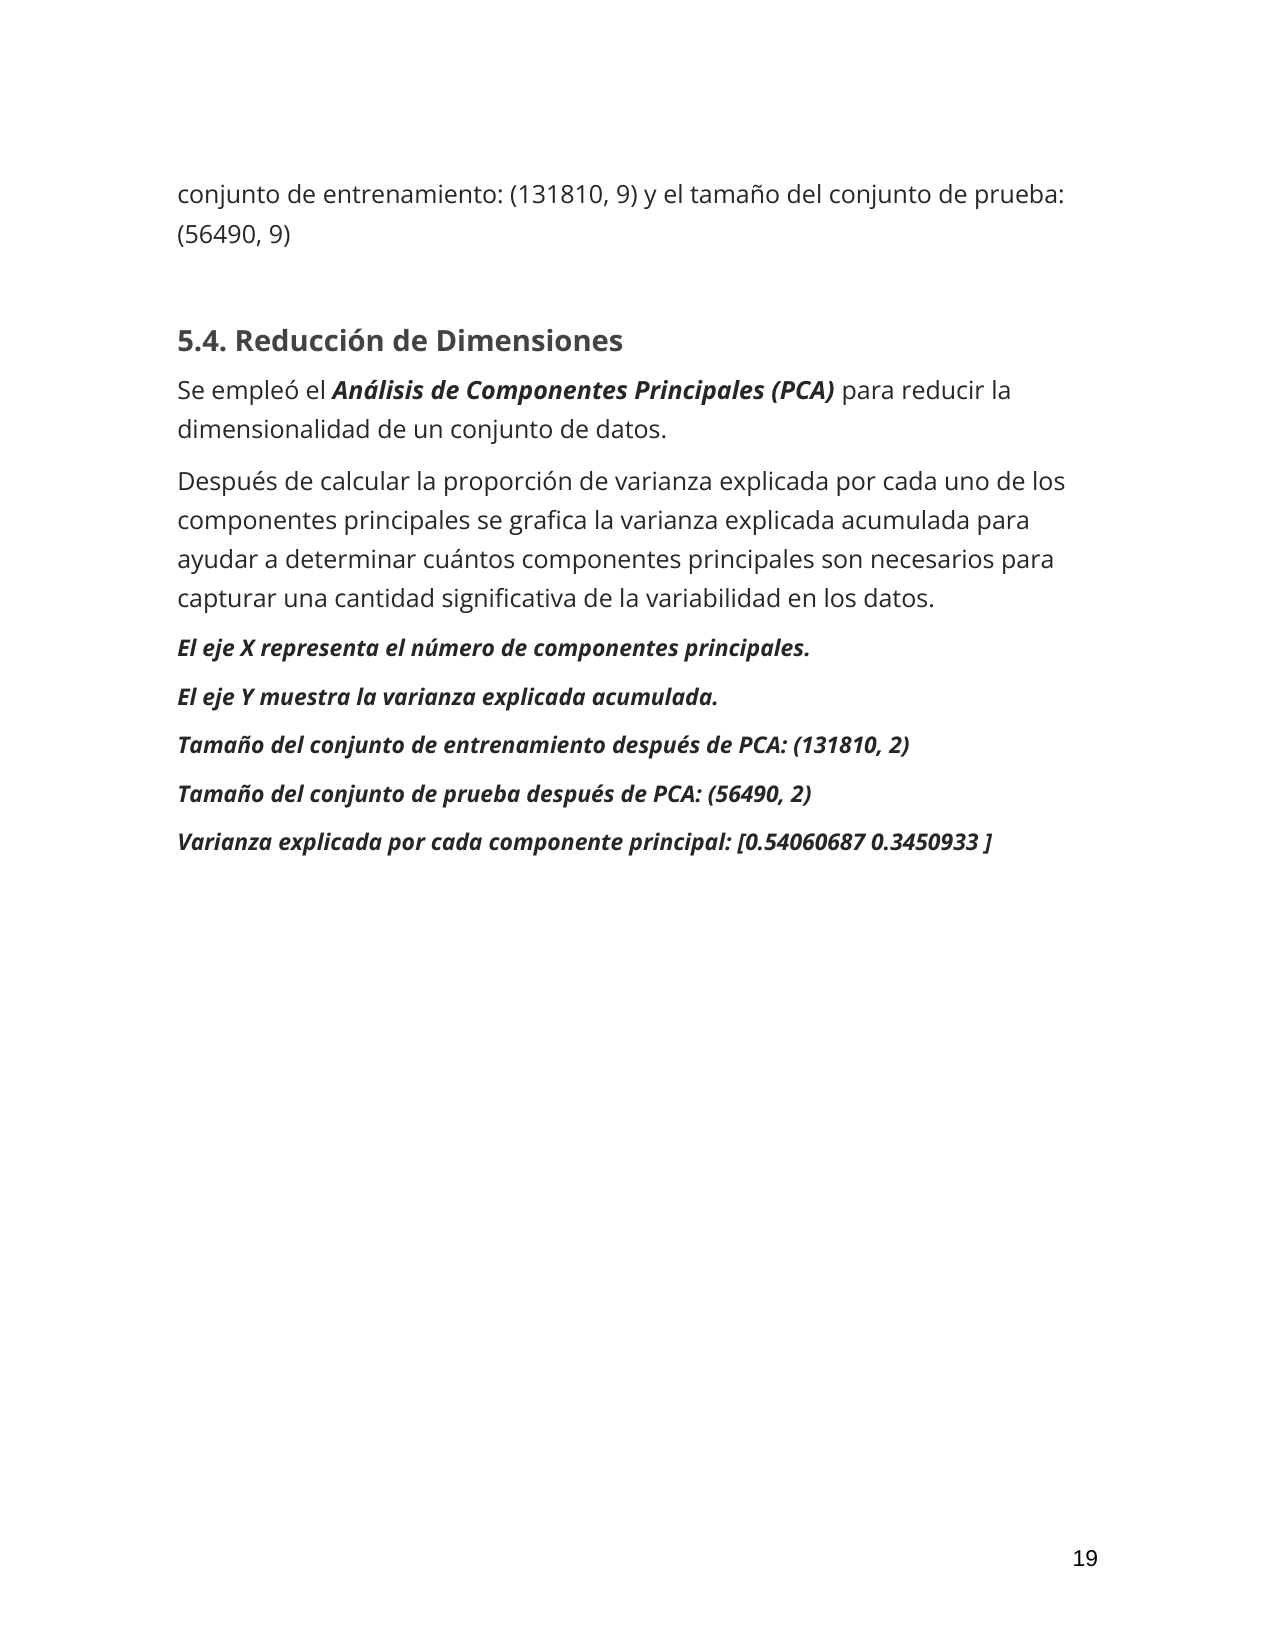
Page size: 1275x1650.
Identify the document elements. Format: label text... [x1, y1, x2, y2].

text El eje X representa el número de componentes principales. [177, 632, 1098, 663]
text Después de calcular la proporción de varianza explicada por cada uno de los componentes principales se grafica la varianza explicada acumulada para ayudar a determinar cuántos componentes principales son necesarios para capturar una cantidad significativa de la variabilidad en los datos. [177, 463, 1098, 615]
text Tamaño del conjunto de entrenamiento después de PCA: (131810, 2) [177, 729, 1098, 760]
text Se empleó el Análisis de Componentes Principales (PCA) para reducir la dimensionalidad de un conjunto de datos. [177, 372, 1098, 446]
subtitle 5.4. Reducción de Dimensiones [177, 320, 1098, 360]
text El eje Y muestra la varianza explicada acumulada. [177, 681, 1098, 712]
text Tamaño del conjunto de prueba después de PCA: (56490, 2) [177, 778, 1098, 809]
text Varianza explicada por cada componente principal: [0.54060687 0.3450933 ] [177, 826, 1098, 857]
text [177, 177, 1098, 250]
